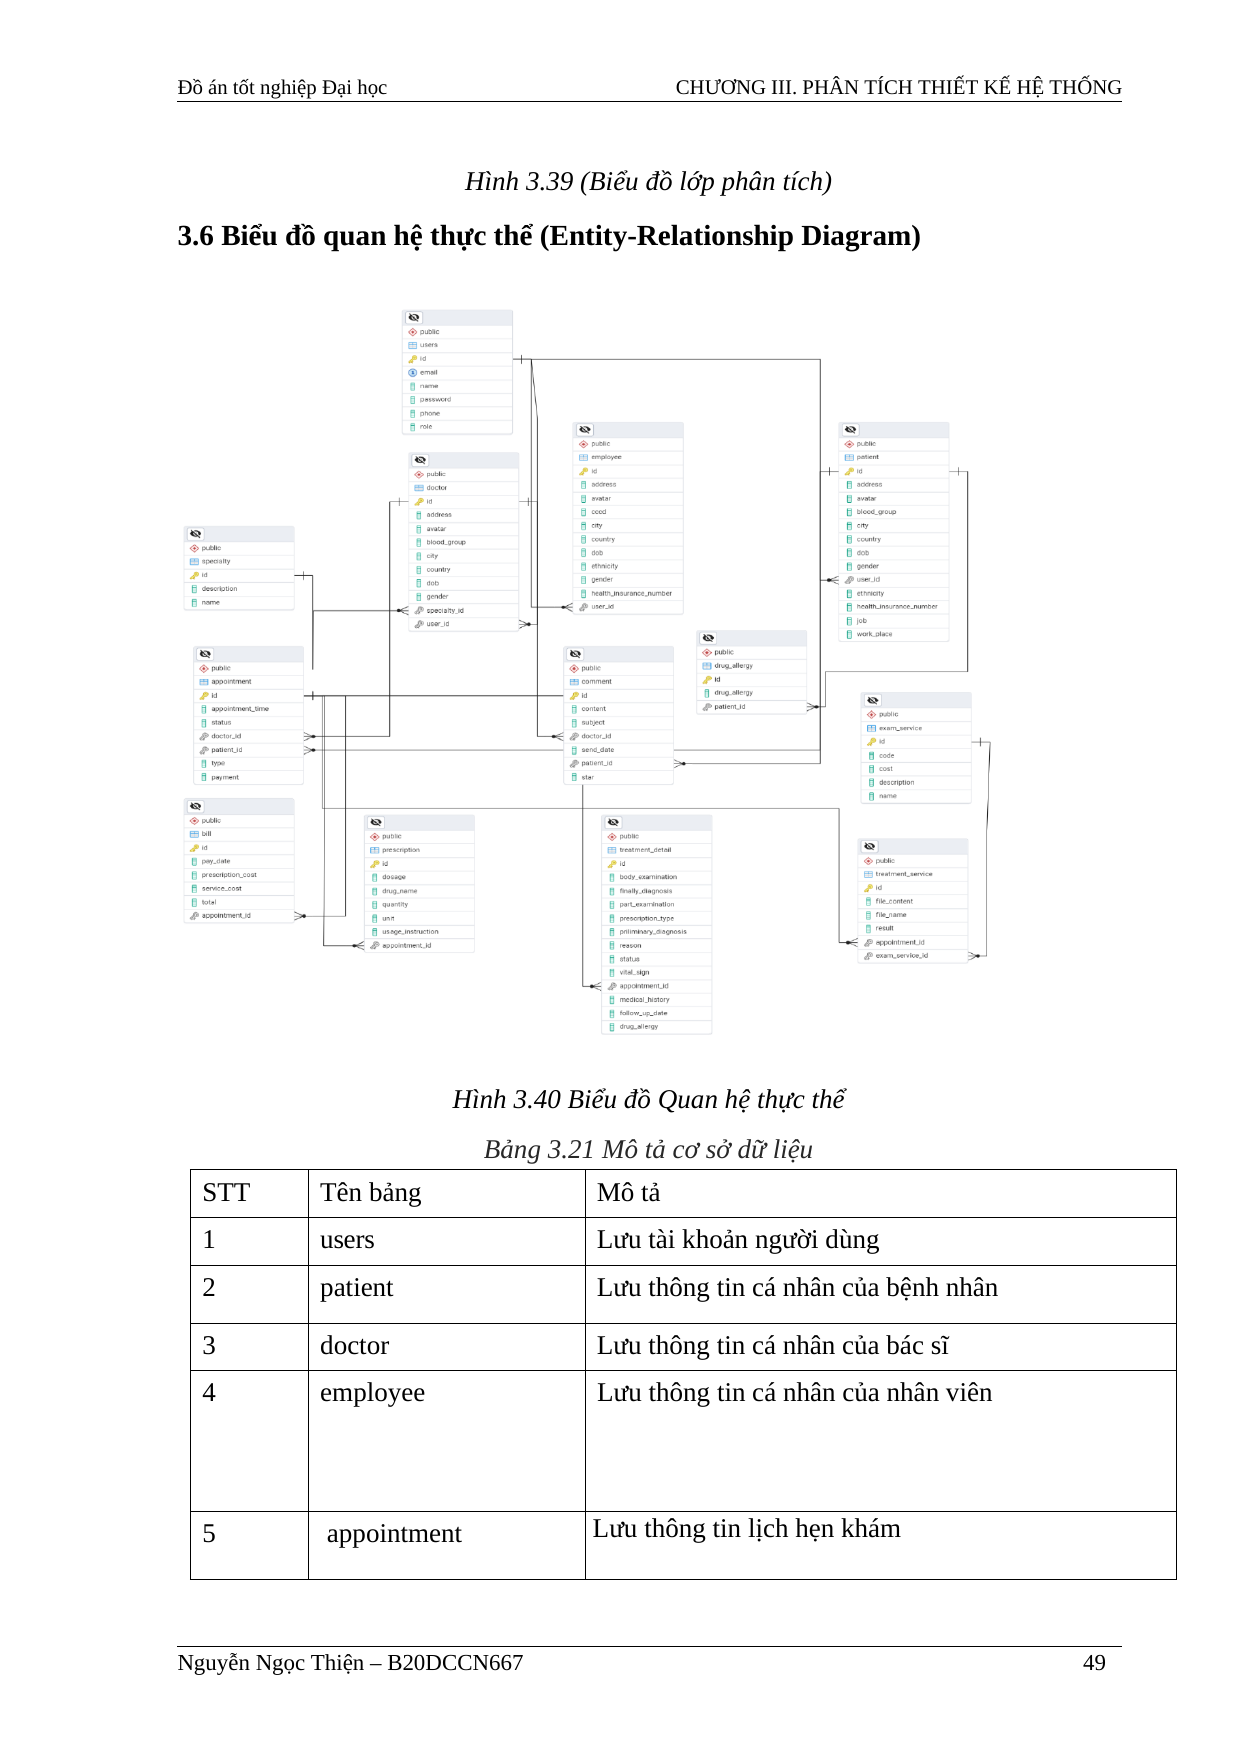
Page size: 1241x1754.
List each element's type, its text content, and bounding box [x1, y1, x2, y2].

subtitle Bảng 3.21 Mô tả cơ sở dữ liệu [177, 1134, 1122, 1165]
table_cell 5 [191, 1512, 308, 1579]
table_cell Lưu tài khoản người dùng [586, 1218, 1176, 1264]
table_cell employee [309, 1371, 585, 1511]
table_cell doctor [309, 1324, 585, 1370]
table_cell 1 [191, 1218, 308, 1264]
subtitle Hình 3.40 Biểu đồ Quan hệ thực thể [177, 1083, 1122, 1114]
table_cell 2 [191, 1266, 308, 1322]
table_cell Lưu thông tin cá nhân của nhân viên [586, 1371, 1176, 1511]
table_header Mô tả [586, 1170, 1176, 1217]
table_cell Lưu thông tin cá nhân của bệnh nhân [586, 1266, 1176, 1322]
table_cell Lưu thông tin lịch hẹn khám [586, 1512, 1176, 1579]
table_cell 4 [191, 1371, 308, 1511]
subtitle Hình 3.39 (Biểu đồ lớp phân tích) [177, 165, 1122, 196]
subtitle 3.6 Biểu đồ quan hệ thực thể (Entity-Relationship Diagram) [177, 218, 1122, 251]
table_cell patient [309, 1266, 585, 1322]
table_header STT [191, 1170, 308, 1217]
table_cell users [309, 1218, 585, 1264]
table_header Tên bảng [309, 1170, 585, 1217]
table_cell appointment [309, 1512, 585, 1579]
table_cell Lưu thông tin cá nhân của bác sĩ [586, 1324, 1176, 1370]
picture [177, 304, 1123, 1045]
table_cell 3 [191, 1324, 308, 1370]
